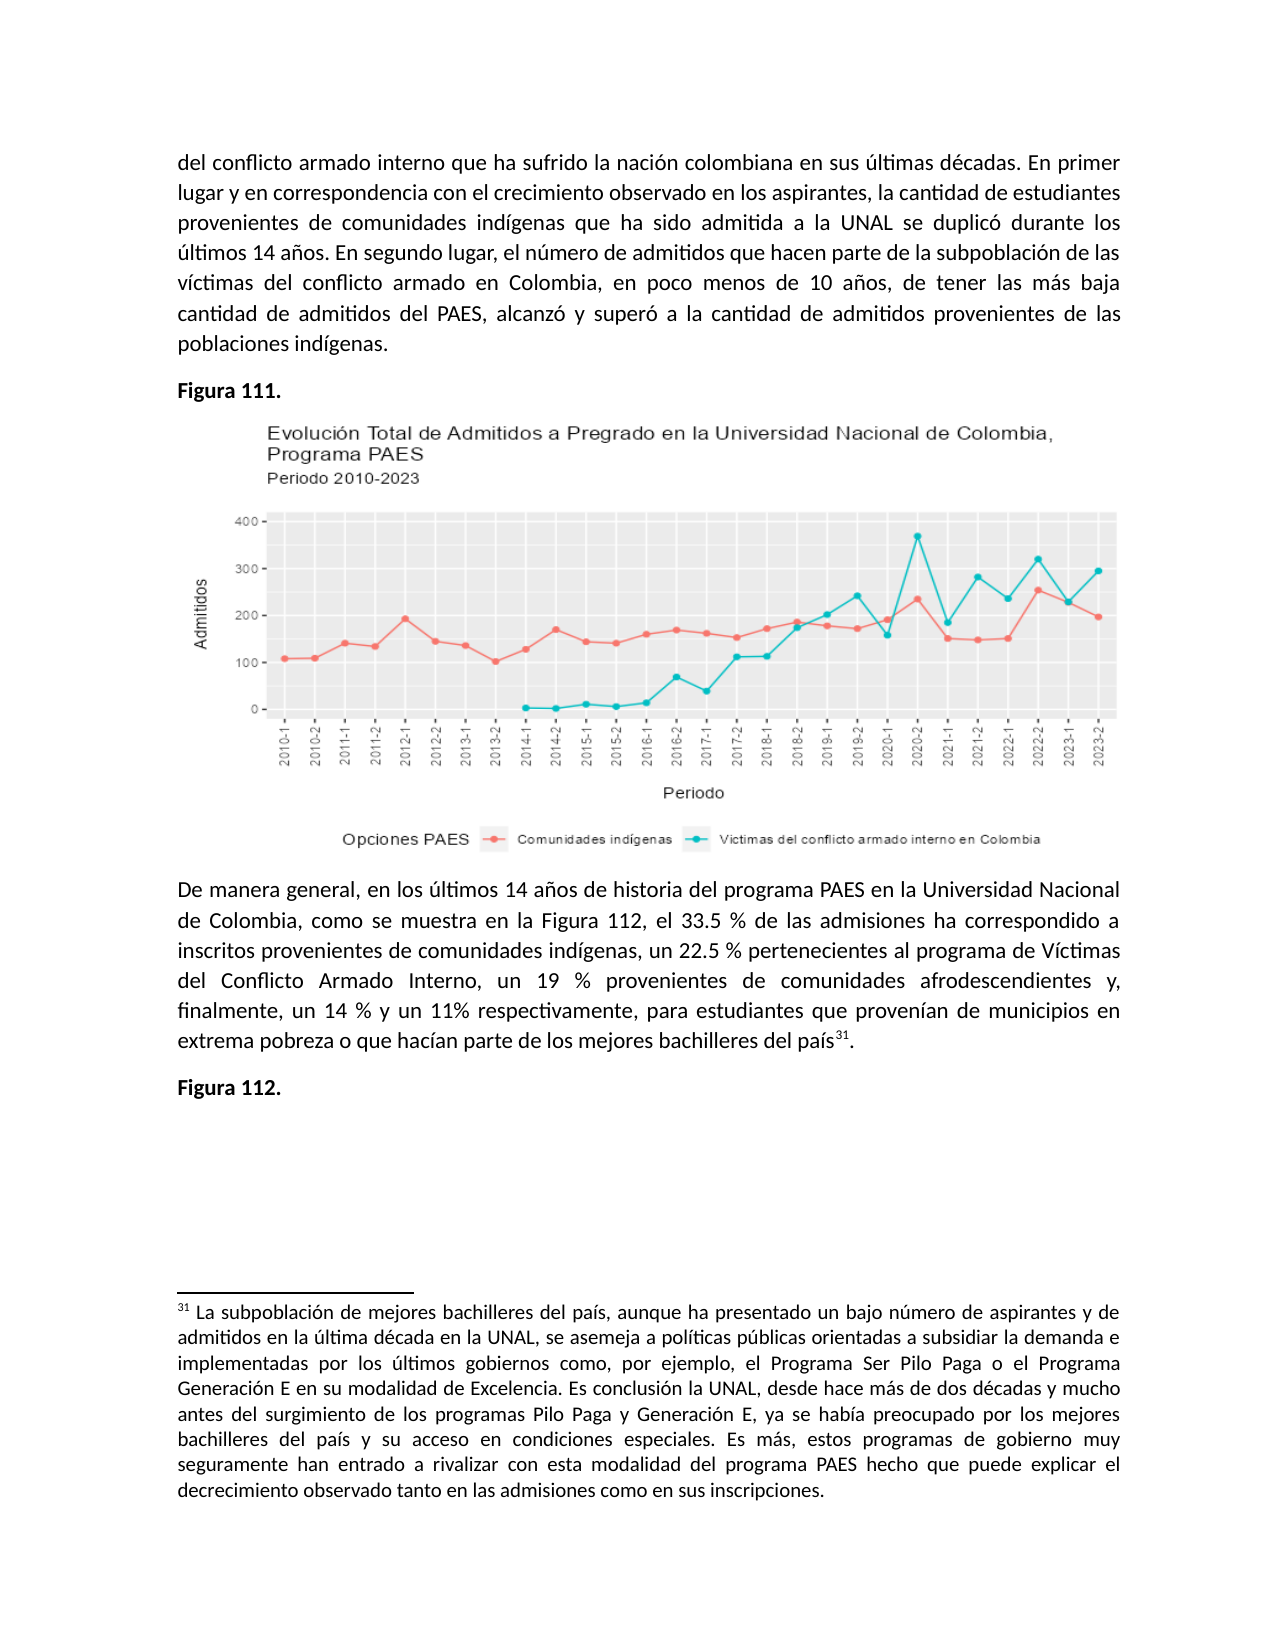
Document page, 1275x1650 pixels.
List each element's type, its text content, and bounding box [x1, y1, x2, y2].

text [177, 148, 1122, 357]
picture [177, 422, 1122, 857]
text De manera general, en los últimos 14 años de historia del programa PAES en la Universidad Nacional de Colombia, como se muestra en la Figura 112, el 33.5 % de las admisiones ha correspondido a inscritos provenientes de comunidades indígenas, un 22.5 % pertenecientes al programa de Víctimas del Conflicto Armado Interno, un 19 % provenientes de comunidades afrodescendientes y, finalmente, un 14 % y un 11% respectivamente, para estudiantes que provenían de municipios en extrema pobreza o que hacían parte de los mejores bachilleres del país. [177, 876, 1122, 1054]
text Figura 112. [177, 1073, 1122, 1101]
text Figura 111. [177, 376, 1122, 404]
